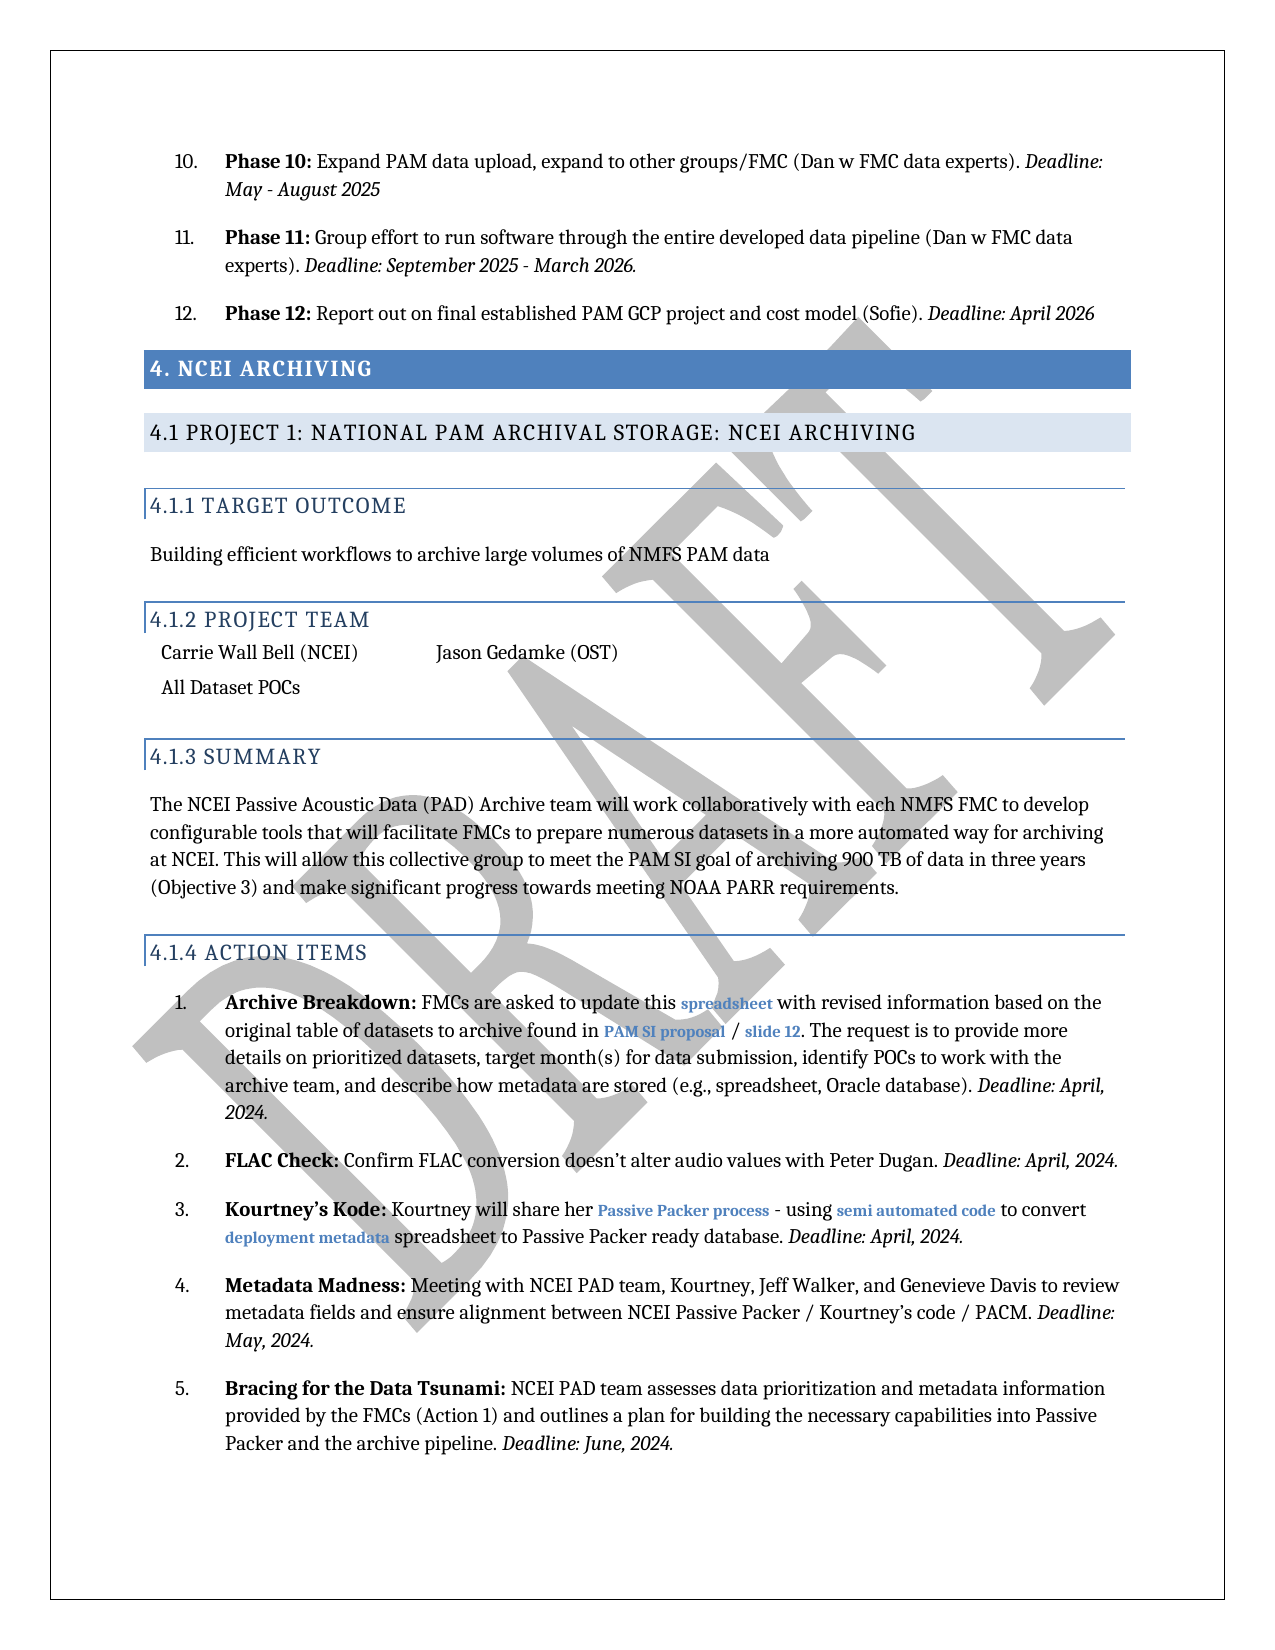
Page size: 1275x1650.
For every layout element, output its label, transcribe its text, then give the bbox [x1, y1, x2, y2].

subtitle 4.1.3 Summary [146, 740, 1125, 770]
list Phase 12: Report out on final established PAM GCP project and cost model (Sofie). Deadline: April 2026 [175, 302, 1125, 326]
table_cell All Dataset POCs [150, 672, 425, 707]
table_cell [700, 672, 975, 707]
text Building efficient workflows to archive large volumes of NMFS PAM data [150, 542, 1125, 566]
table_header [700, 637, 975, 672]
subtitle 4.1.2 Project Team [146, 603, 1125, 633]
list Phase 10: Expand PAM data upload, expand to other groups/FMC (Dan w FMC data experts). Deadline: May - August 2025 [175, 150, 1125, 201]
list Metadata Madness: Meeting with NCEI PAD team, Kourtney, Jeff Walker, and Genevieve Davis to review metadata fields and ensure alignment between NCEI Passive Packer / Kourtney’s code / PACM. Deadline: May, 2024. [175, 1273, 1125, 1352]
text The NCEI Passive Acoustic Data (PAD) Archive team will work collaboratively with each NMFS FMC to develop configurable tools that will facilitate FMCs to prepare numerous datasets in a more automated way for archiving at NCEI. This will allow this collective group to meet the PAM SI goal of archiving 900 TB of data in three years (Objective 3) and make significant progress towards meeting NOAA PARR requirements. [150, 793, 1125, 899]
table_cell [425, 672, 700, 707]
subtitle 4.1.1 Target Outcome [146, 489, 1125, 519]
subtitle 4.1 Project 1: National PAM Archival Storage: NCEI Archiving [150, 420, 1125, 446]
list Bracing for the Data Tsunami: NCEI PAD team assesses data prioritization and metadata information provided by the FMCs (Action 1) and outlines a plan for building the necessary capabilities into Passive Packer and the archive pipeline. Deadline: June, 2024. [175, 1377, 1125, 1456]
list FLAC Check: Confirm FLAC conversion doesn’t alter audio values with Peter Dugan. Deadline: April, 2024. [175, 1149, 1125, 1173]
table_header Jason Gedamke (OST) [425, 637, 700, 672]
list Phase 11: Group effort to run software through the entire developed data pipeline (Dan w FMC data experts). Deadline: September 2025 - March 2026. [175, 226, 1125, 277]
list Kourtney’s Kode: Kourtney will share her Passive Packer process - using semi automated code to convert deployment metadata spreadsheet to Passive Packer ready database. Deadline: April, 2024. [175, 1197, 1125, 1249]
subtitle 4.1.4 Action Items [146, 936, 1125, 966]
table_header Carrie Wall Bell (NCEI) [150, 637, 425, 672]
list Archive Breakdown: FMCs are asked to update this spreadsheet with revised information based on the original table of datasets to archive found in PAM SI proposal / slide 12. The request is to provide more details on prioritized datasets, target month(s) for data submission, identify POCs to work with the archive team, and describe how metadata are stored (e.g., spreadsheet, Oracle database). Deadline: April, 2024. [175, 991, 1125, 1125]
subtitle 4. NCEI Archiving [150, 356, 1125, 383]
